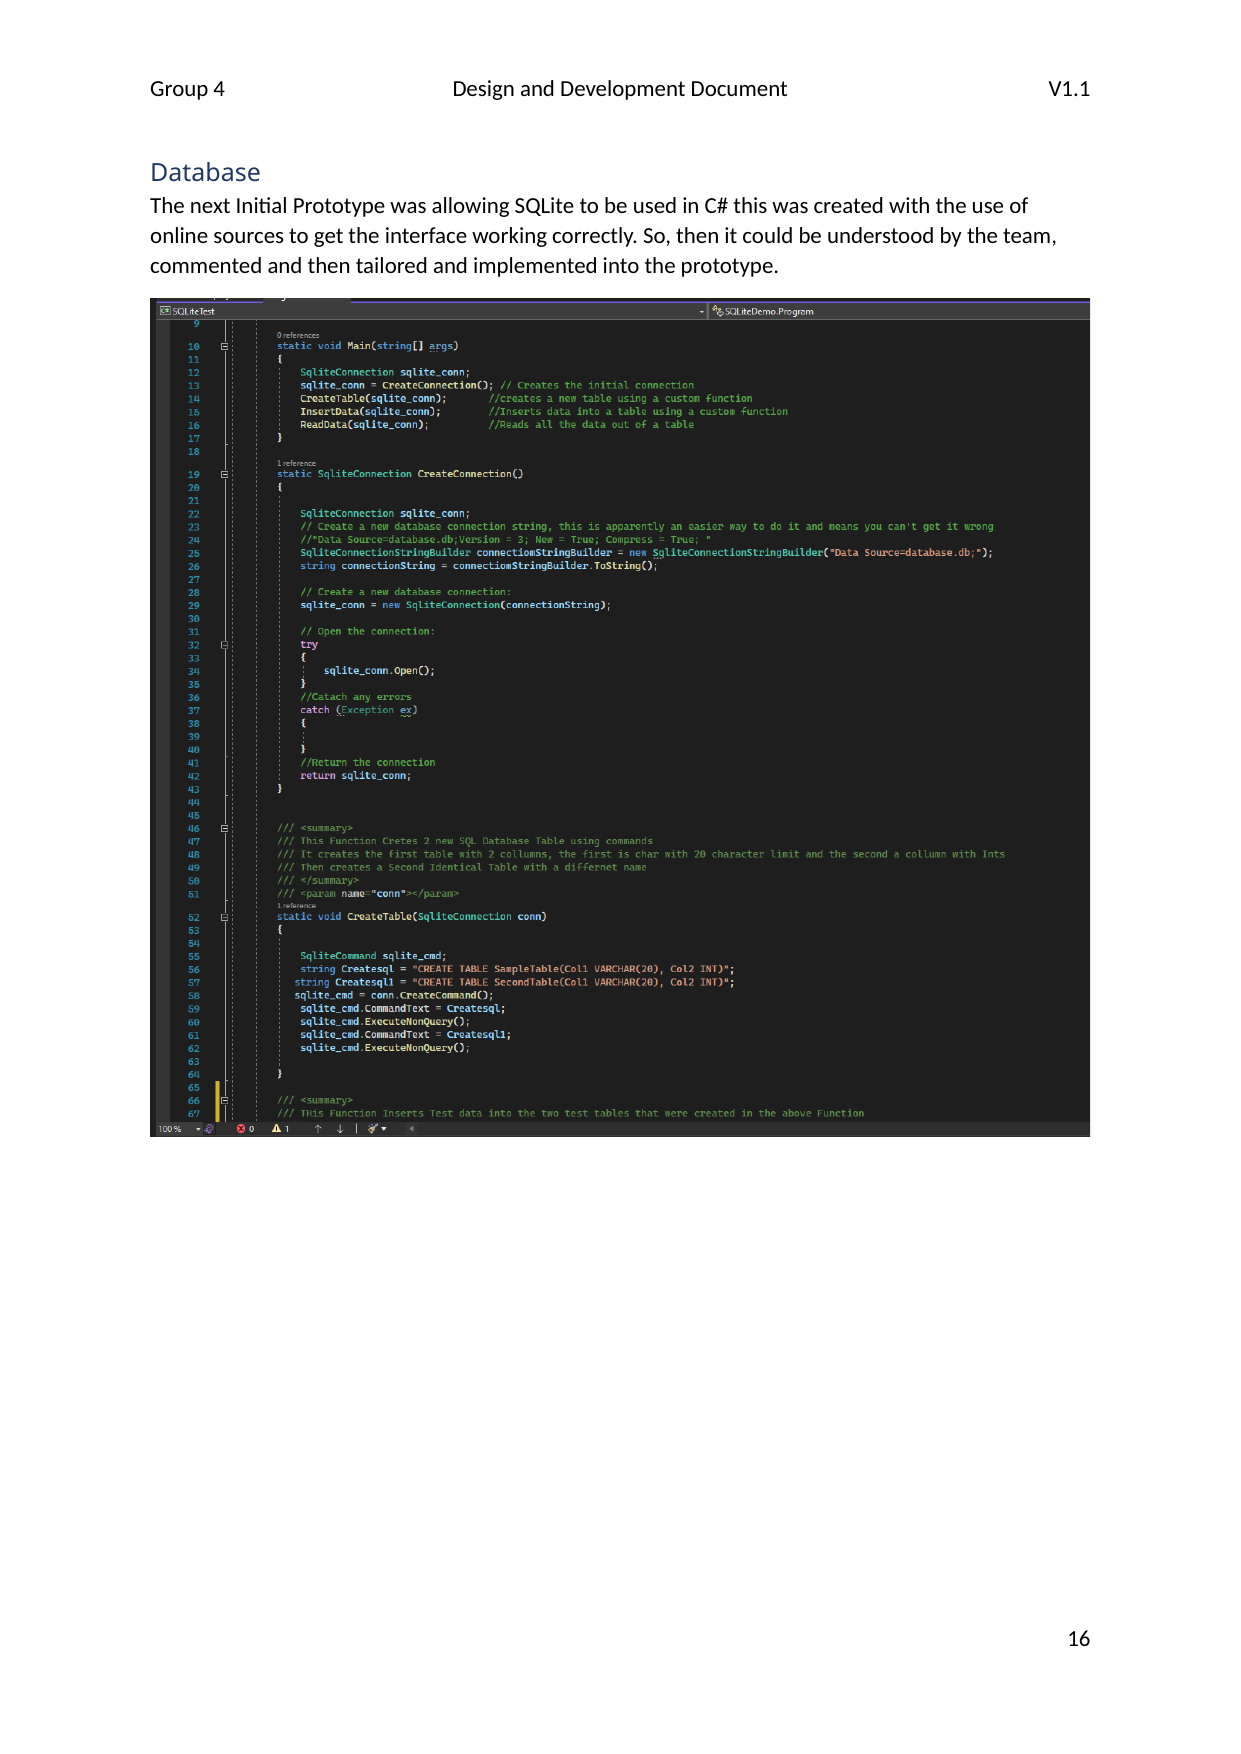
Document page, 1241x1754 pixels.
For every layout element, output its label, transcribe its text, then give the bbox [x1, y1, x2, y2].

picture [150, 298, 1091, 1137]
subtitle Database [150, 154, 1090, 188]
text The next Initial Prototype was allowing SQLite to be used in C# this was created with the use of online sources to get the interface working correctly. So, then it could be understood by the team, commented and then tailored and implemented into the prototype. [150, 191, 1090, 279]
